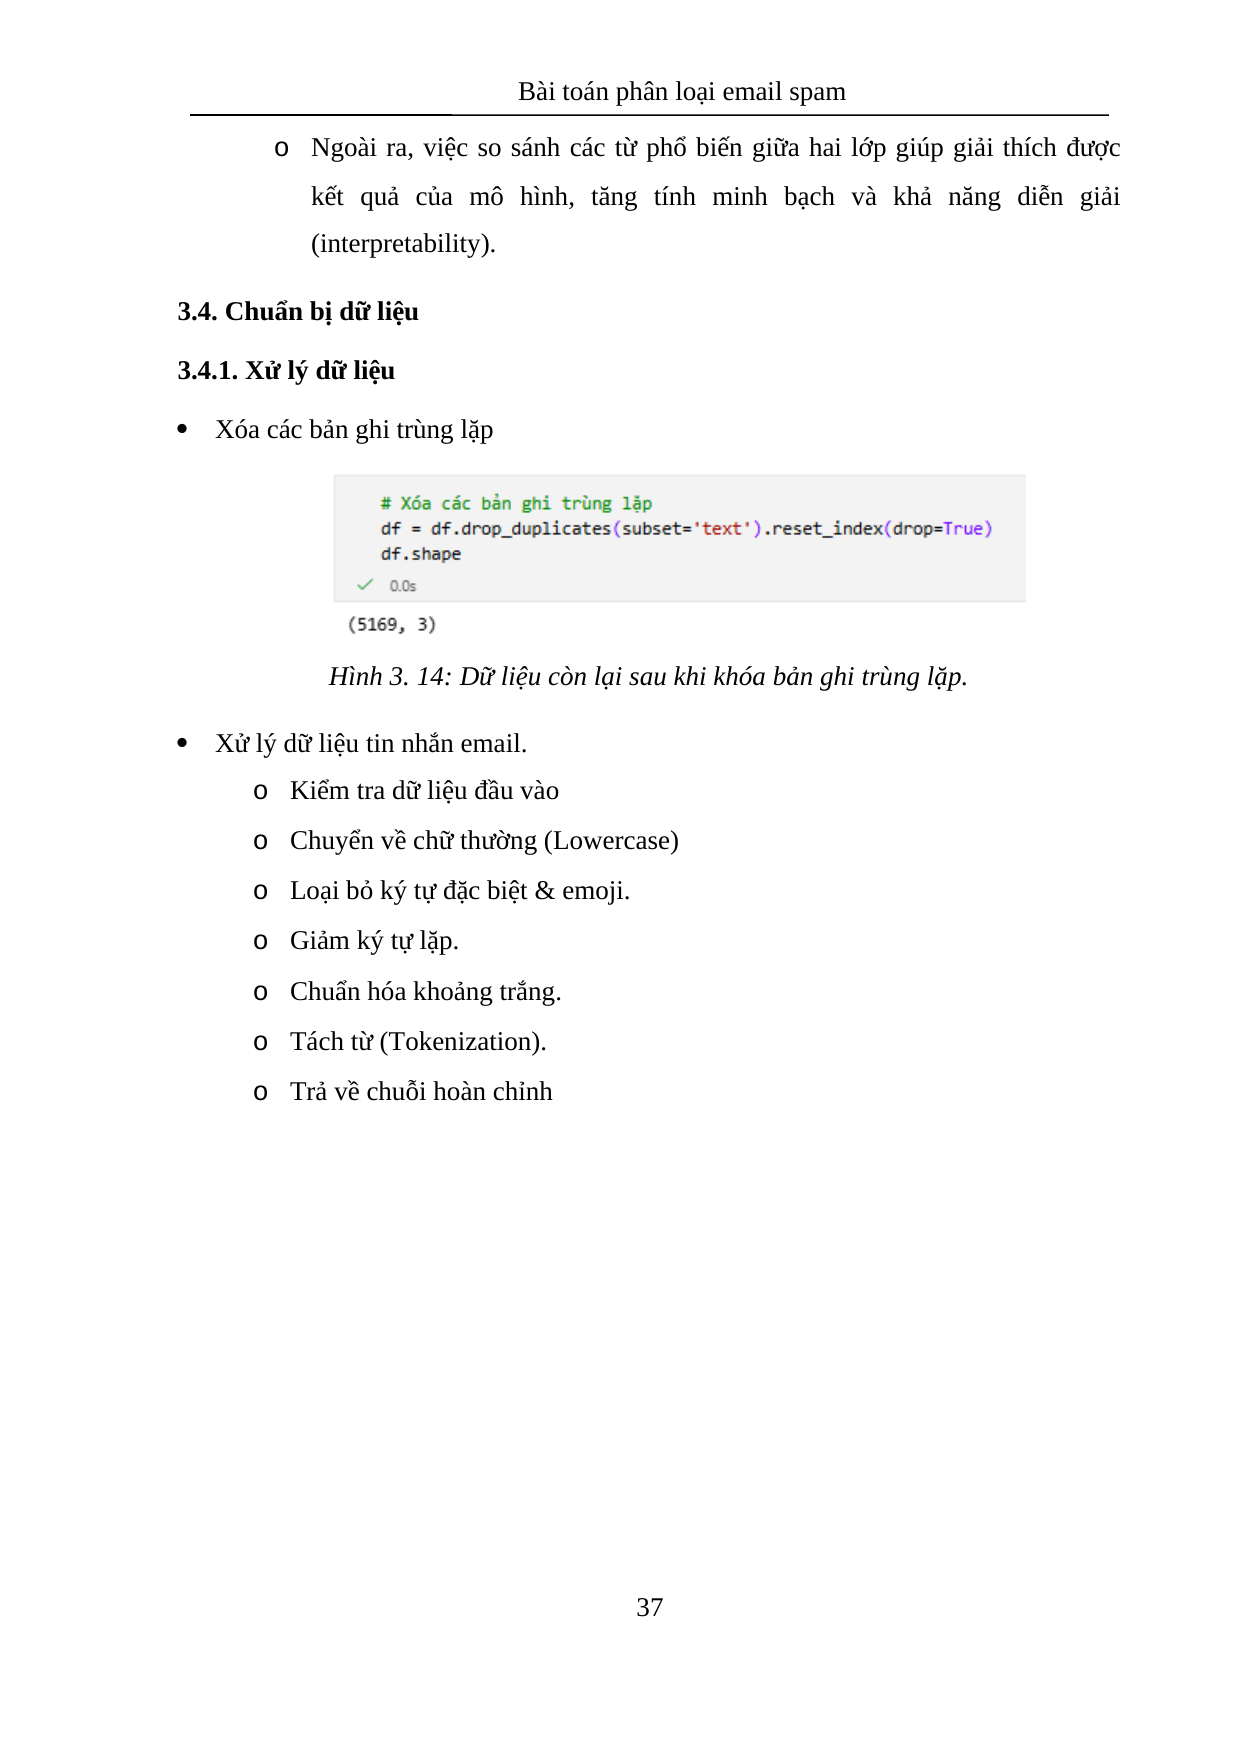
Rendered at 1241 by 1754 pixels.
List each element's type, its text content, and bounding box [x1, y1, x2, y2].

list Xóa các bản ghi trùng lặp [177, 413, 1122, 444]
list Tách từ (Tokenization). [252, 1025, 1122, 1058]
list 3.4. Chuẩn bị dữ liệu [177, 295, 822, 326]
list Kiểm tra dữ liệu đầu vào [252, 774, 1122, 808]
list Ngoài ra, việc so sánh các từ phổ biến giữa hai lớp giúp giải thích được kết quả của mô hình, tăng tính minh bạch và khả năng diễn giải (interpretability). [273, 132, 1122, 258]
list Loại bỏ ký tự đặc biệt & emoji. [252, 874, 1122, 908]
picture [332, 472, 1026, 645]
list 3.4.1. Xử lý dữ liệu [177, 354, 1122, 385]
list Xử lý dữ liệu tin nhắn email. [177, 727, 1122, 758]
list Chuẩn hóa khoảng trắng. [252, 974, 1122, 1008]
list Trả về chuỗi hoàn chỉnh [252, 1075, 1122, 1108]
list Giảm ký tự lặp. [252, 924, 1122, 958]
list Chuyển về chữ thường (Lowercase) [252, 824, 1122, 858]
